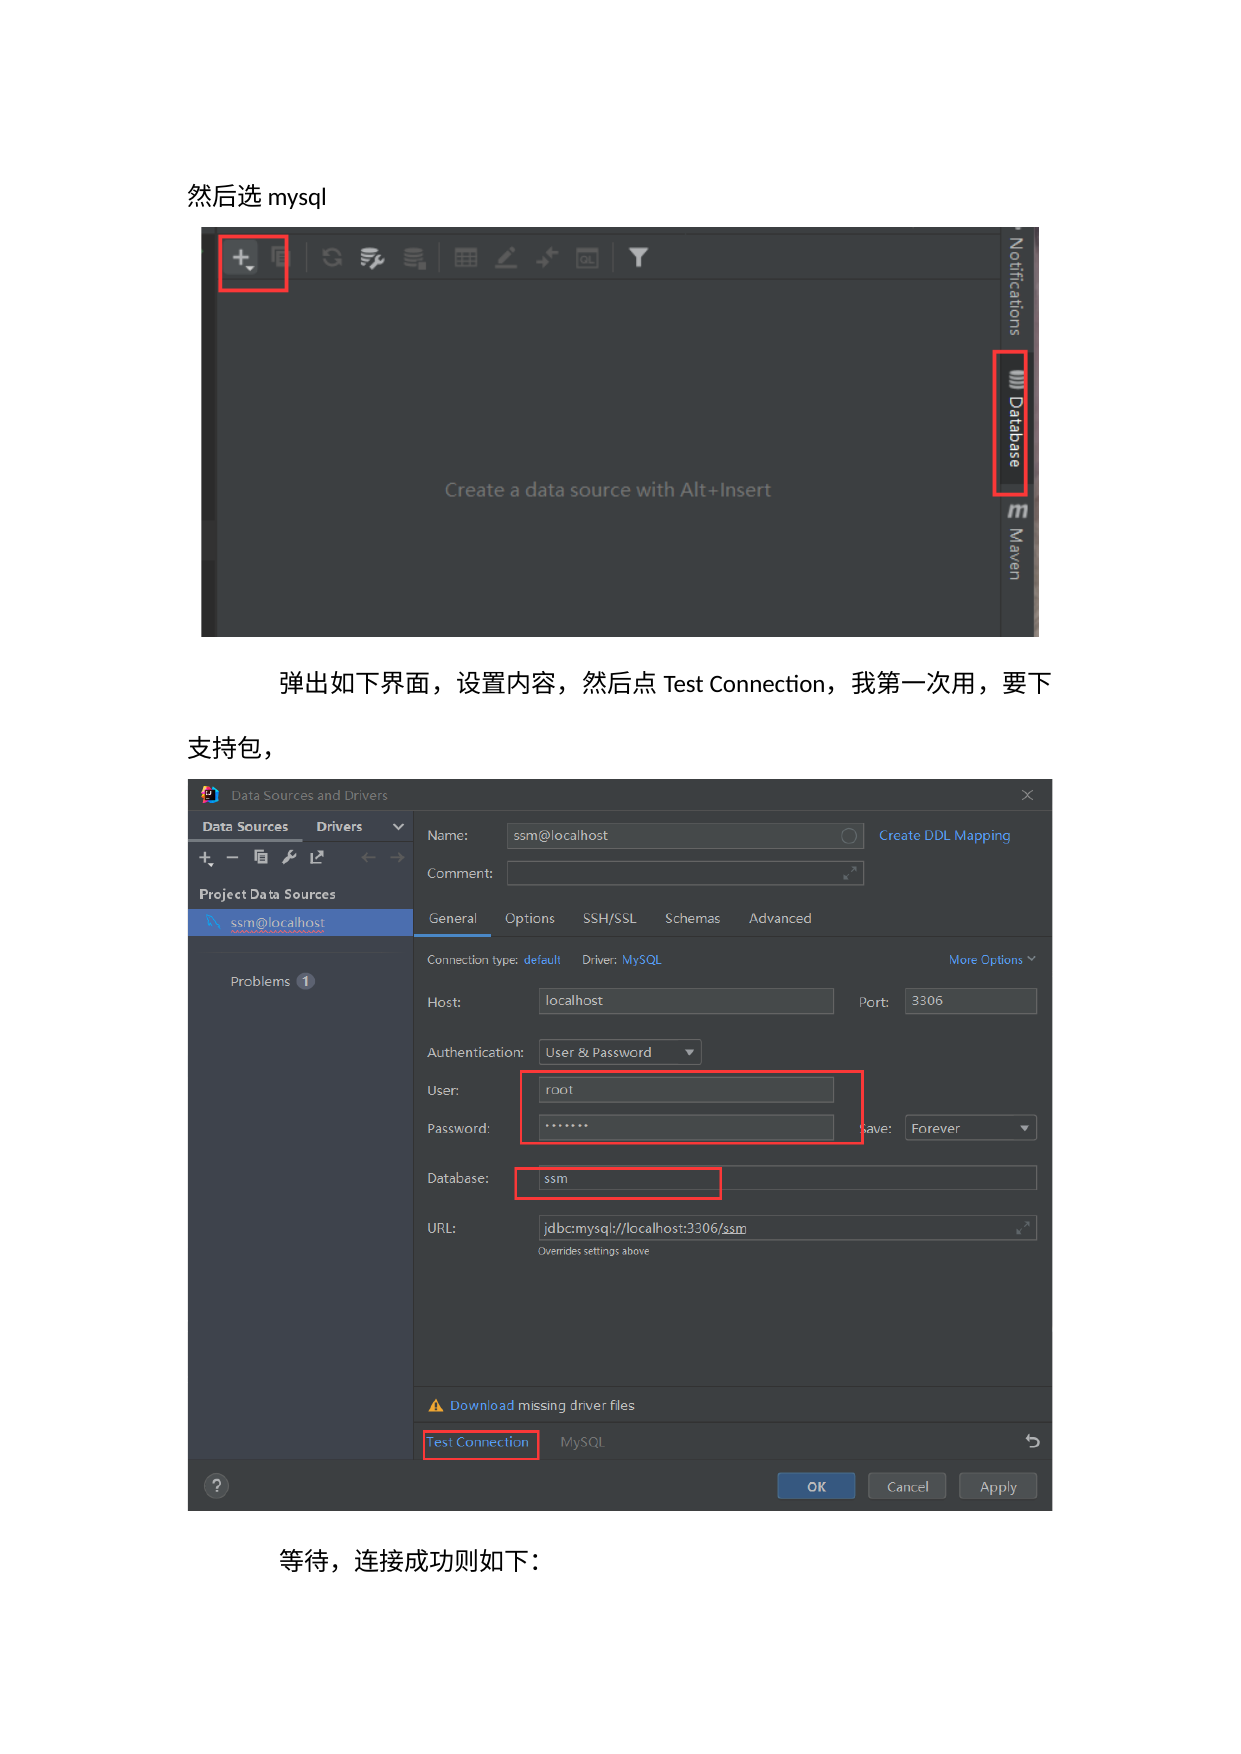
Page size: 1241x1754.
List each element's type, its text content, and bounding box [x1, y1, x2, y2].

text 弹出如下界面，设置内容，然后点Test Connection，我第一次用，要下支持包， [187, 649, 1053, 779]
text 等待，连接成功则如下： [187, 1527, 1053, 1592]
picture [187, 779, 1053, 1511]
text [187, 162, 1053, 227]
picture [201, 227, 1039, 637]
